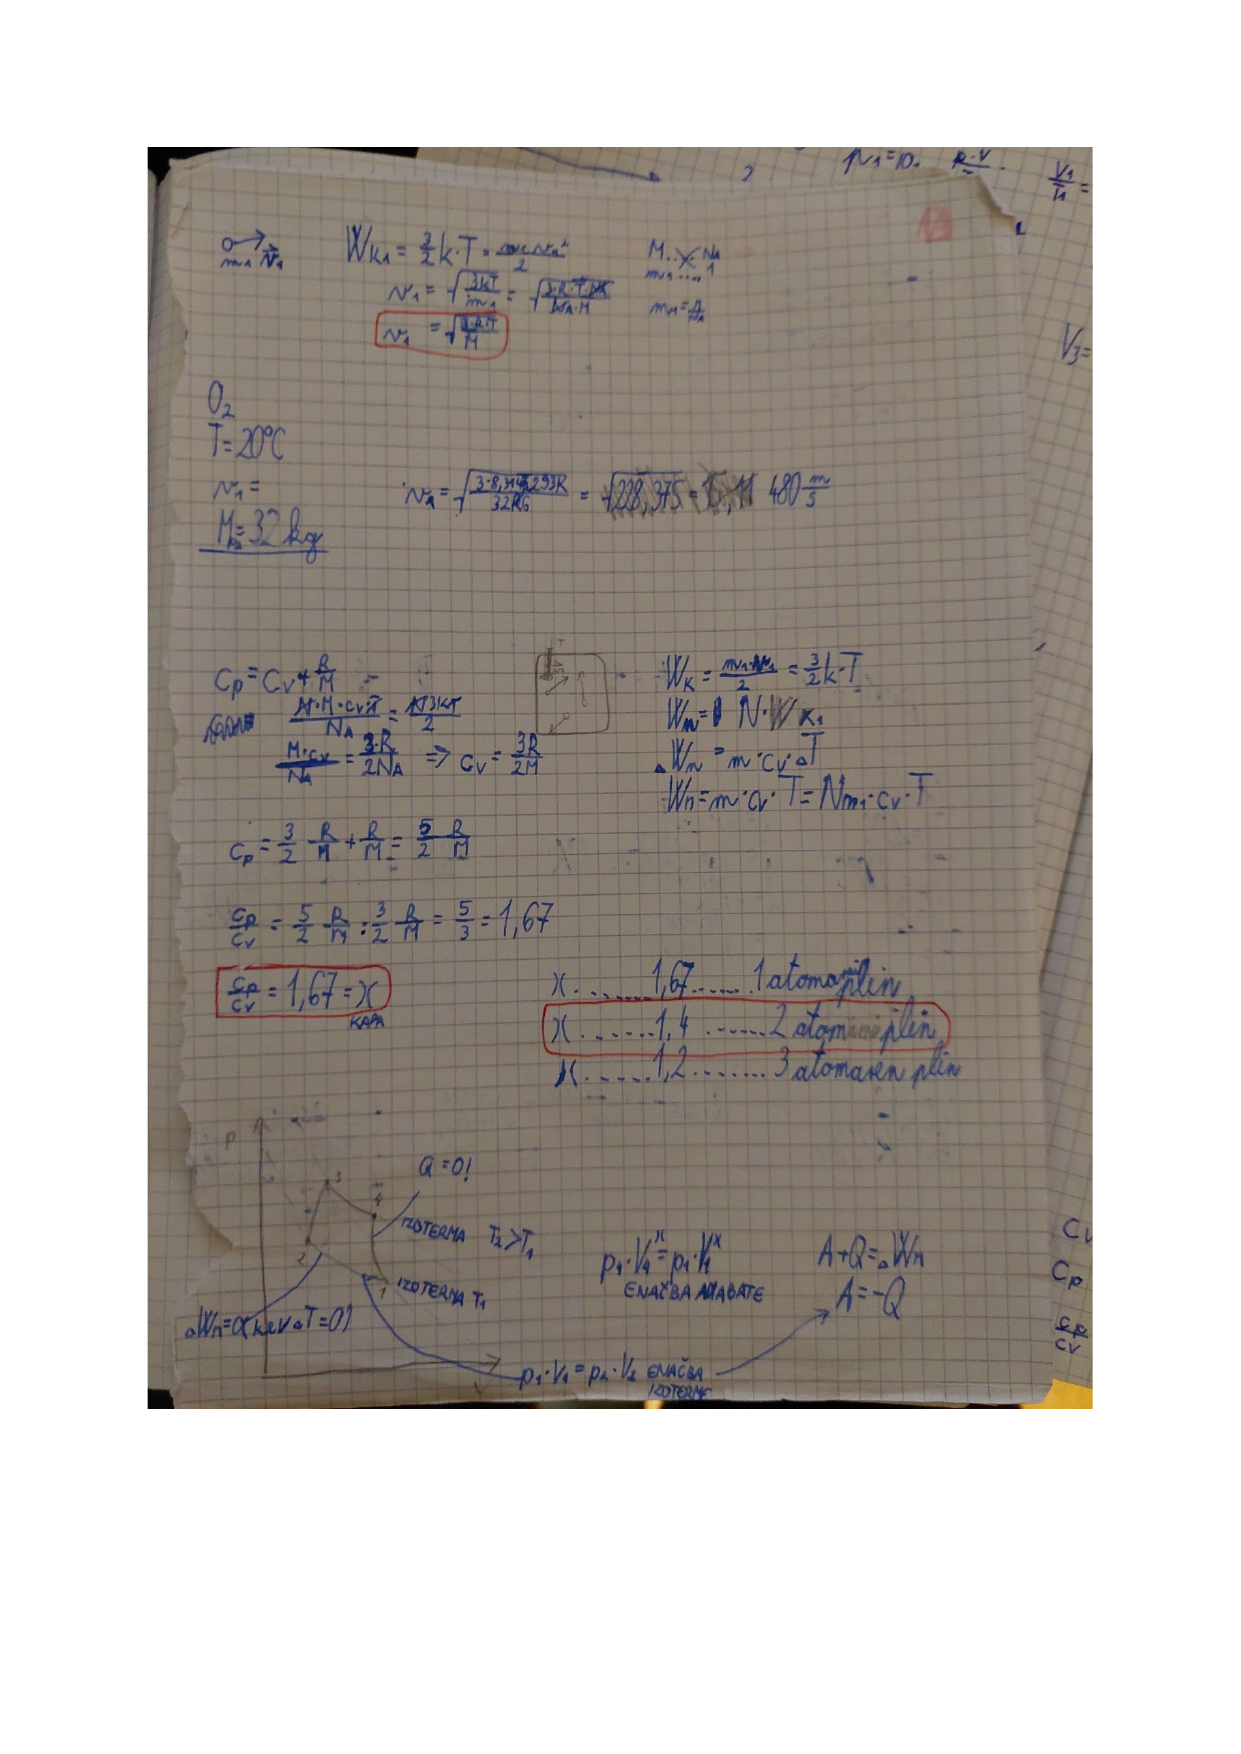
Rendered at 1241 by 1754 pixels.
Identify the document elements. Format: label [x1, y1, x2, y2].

picture [147, 147, 1093, 1409]
